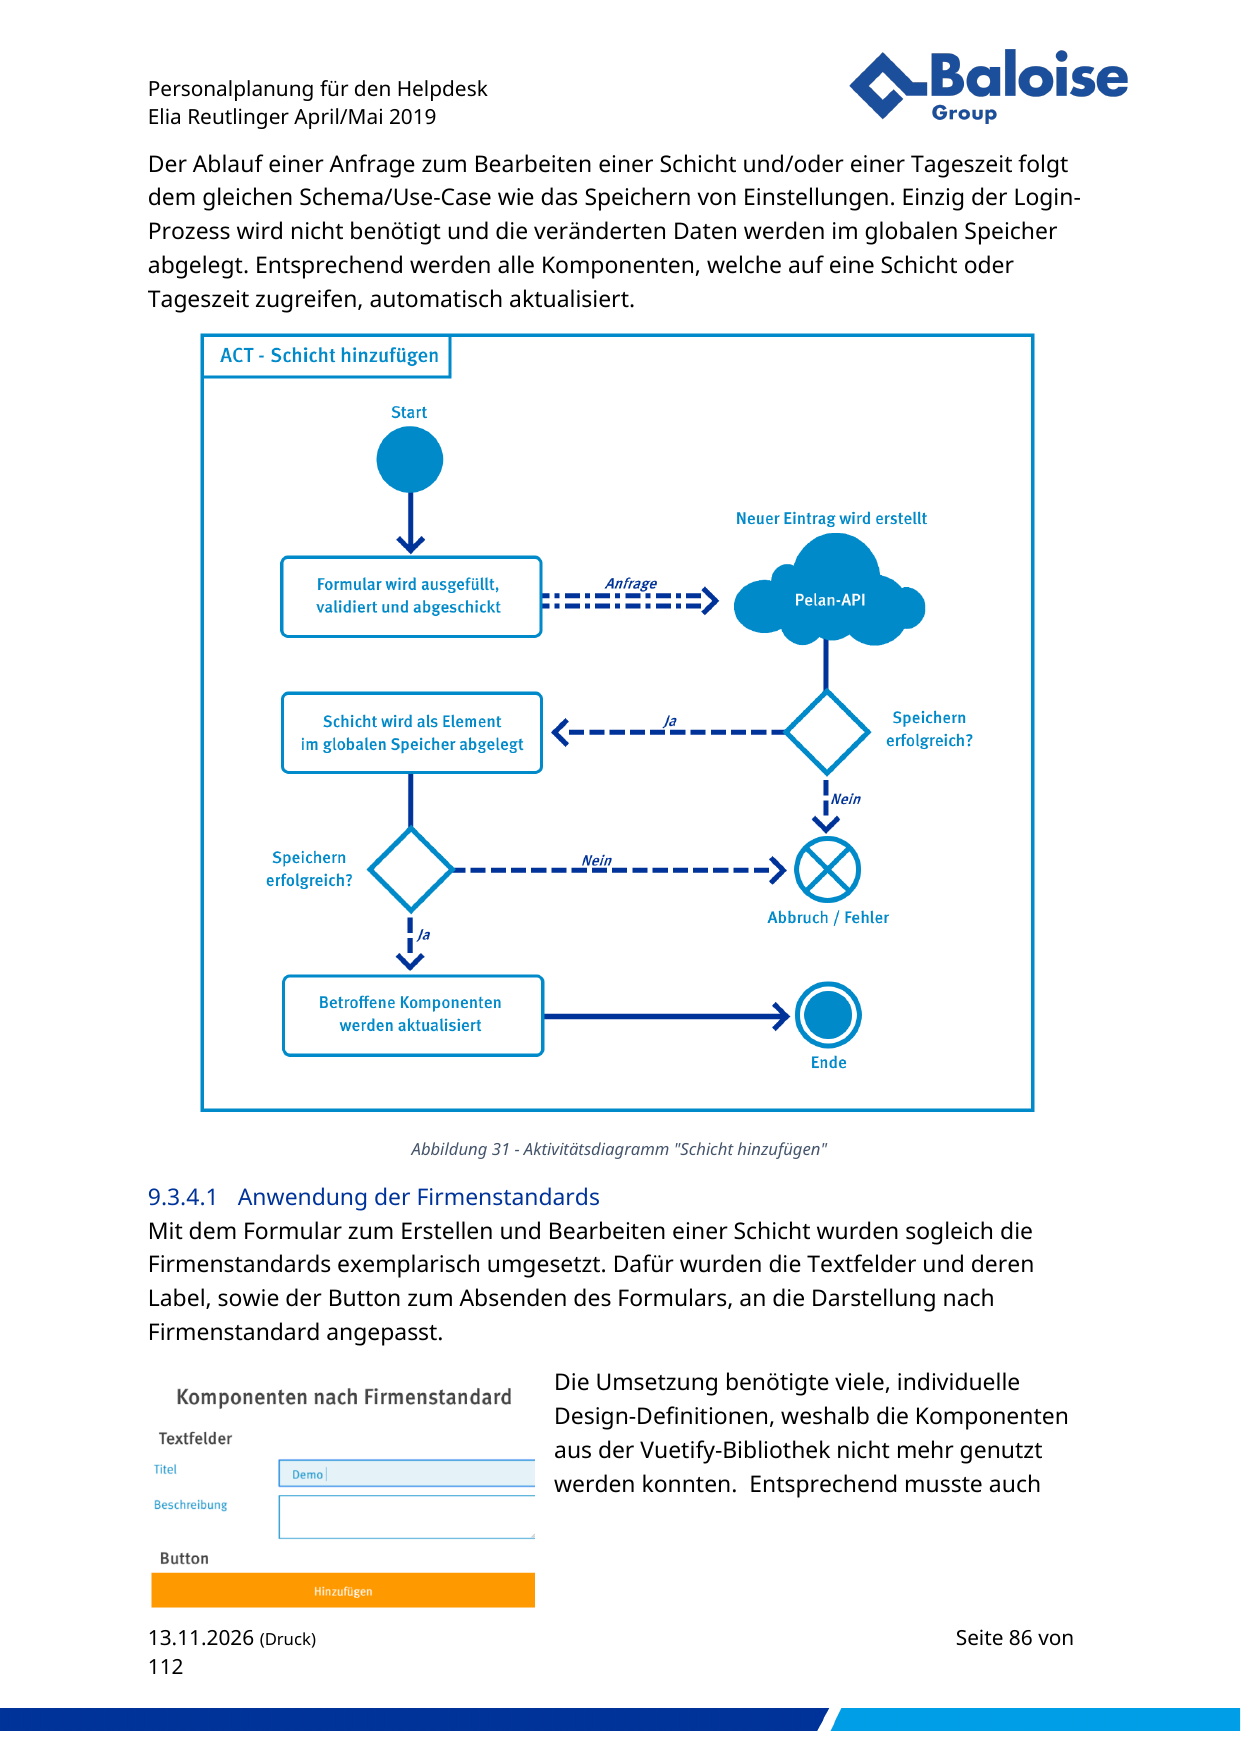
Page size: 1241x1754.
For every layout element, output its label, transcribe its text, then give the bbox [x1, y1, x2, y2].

picture [205, 338, 1030, 1108]
text Mit dem Formular zum Erstellen und Bearbeiten einer Schicht wurden sogleich die Firmenstandards exemplarisch umgesetzt. Dafür wurden die Textfelder und deren Label, sowie der Button zum Absenden des Formulars, an die Darstellung nach Firmenstandard angepasst. [148, 1215, 1093, 1347]
text Abbildung 31 - Aktivitätsdiagramm "Schicht hinzufügen" [148, 1137, 1093, 1160]
picture [147, 1368, 535, 1615]
picture [199, 333, 1041, 1119]
picture [205, 338, 448, 375]
text Die Umsetzung benötigte viele, individuelle Design-Definitionen, weshalb die Komponenten aus der Vuetify-Bibliothek nicht mehr genutzt werden konnten. Entsprechend musste auch eine angepasste Validierungs-Funktion zur Prüfung der Formularinhalte implementiert werden. [148, 1366, 1093, 1566]
text Der Ablauf einer Anfrage zum Bearbeiten einer Schicht und/oder einer Tageszeit folgt dem gleichen Schema/Use-Case wie das Speichern von Einstellungen. Einzig der Login-Prozess wird nicht benötigt und die veränderten Daten werden im globalen Speicher abgelegt. Entsprechend werden alle Komponenten, welche auf eine Schicht oder Tageszeit zugreifen, automatisch aktualisiert. [148, 148, 1093, 314]
subtitle Anwendung der Firmenstandards [148, 1181, 1093, 1212]
picture [849, 49, 1128, 124]
picture [0, 1708, 1241, 1733]
